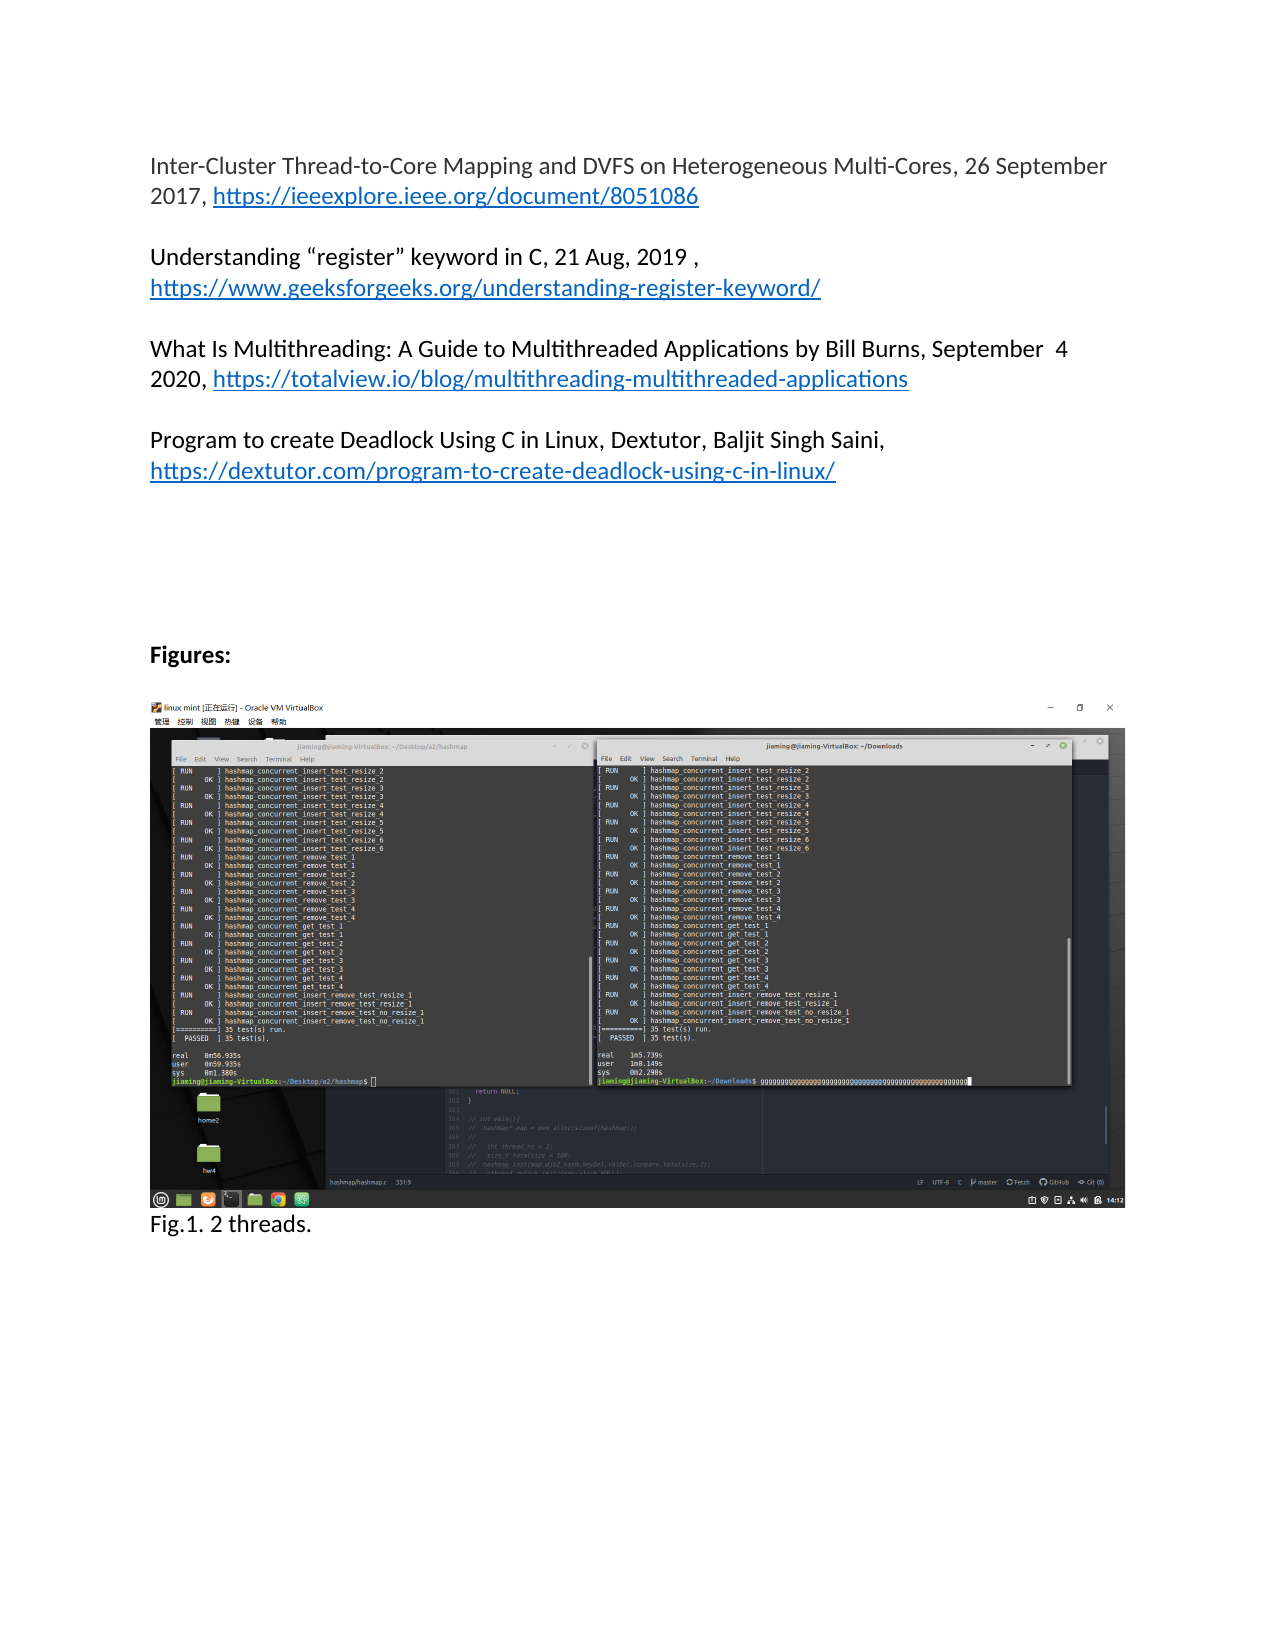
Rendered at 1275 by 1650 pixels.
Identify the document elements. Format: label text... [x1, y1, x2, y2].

text Understanding “register” keyword in C, 21 Aug, 2019 , https://www.geeksforgeeks.org/understanding-register-keyword/ [150, 242, 1125, 303]
text Figures: [150, 639, 1125, 669]
text What Is Multithreading: A Guide to Multithreaded Applications by Bill Burns, September 4 2020, https://totalview.io/blog/multithreading-multithreaded-applications [150, 333, 1125, 394]
text Inter-Cluster Thread-to-Core Mapping and DVFS on Heterogeneous Multi-Cores, 26 September 2017, https://ieeexplore.ieee.org/document/8051086 [150, 150, 1125, 211]
picture [150, 700, 1125, 1208]
text Fig.1. 2 threads. [150, 1208, 1125, 1238]
text Program to create Deadlock Using C in Linux, Dextutor, Baljit Singh Saini, https://dextutor.com/program-to-create-deadlock-using-c-in-linux/ [150, 425, 1125, 486]
